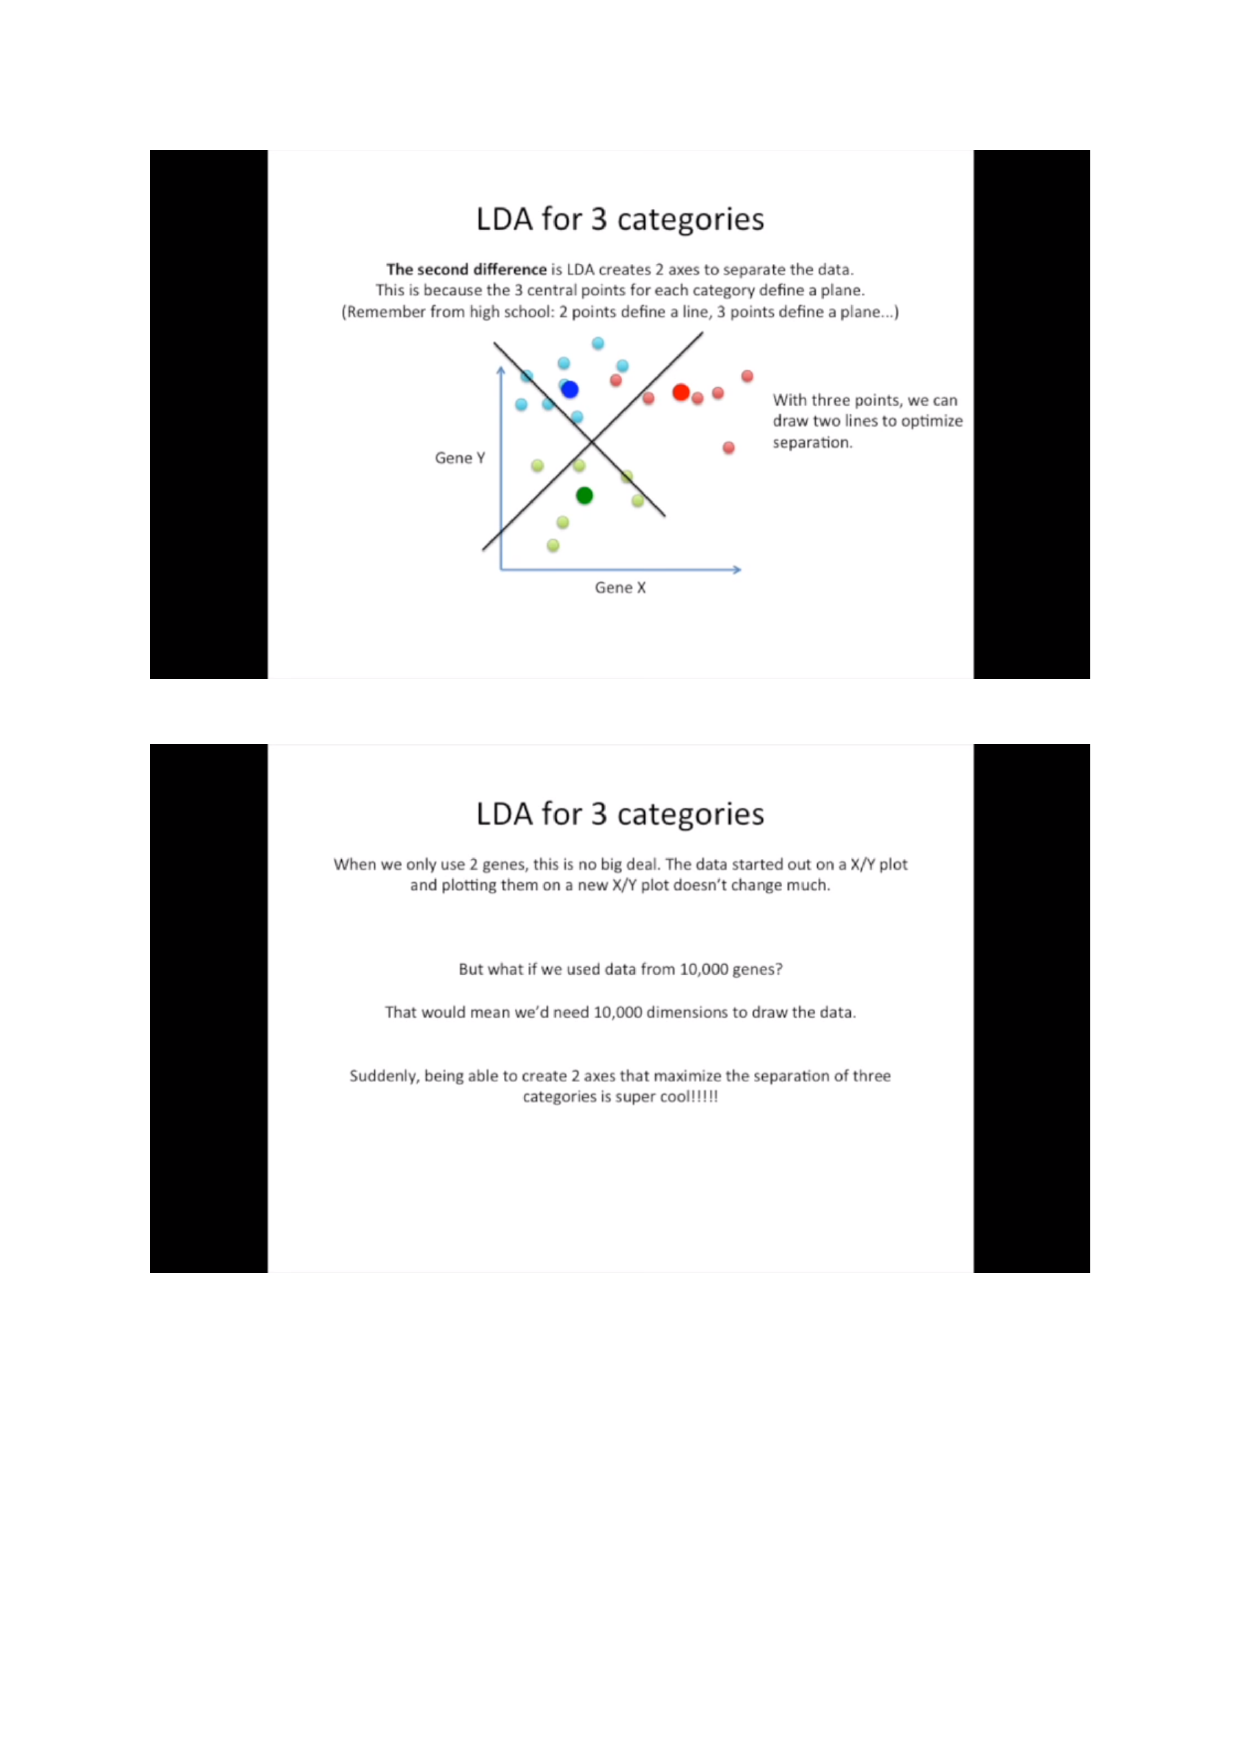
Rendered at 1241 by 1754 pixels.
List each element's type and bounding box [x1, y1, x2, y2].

picture [150, 150, 1091, 679]
picture [150, 744, 1091, 1273]
